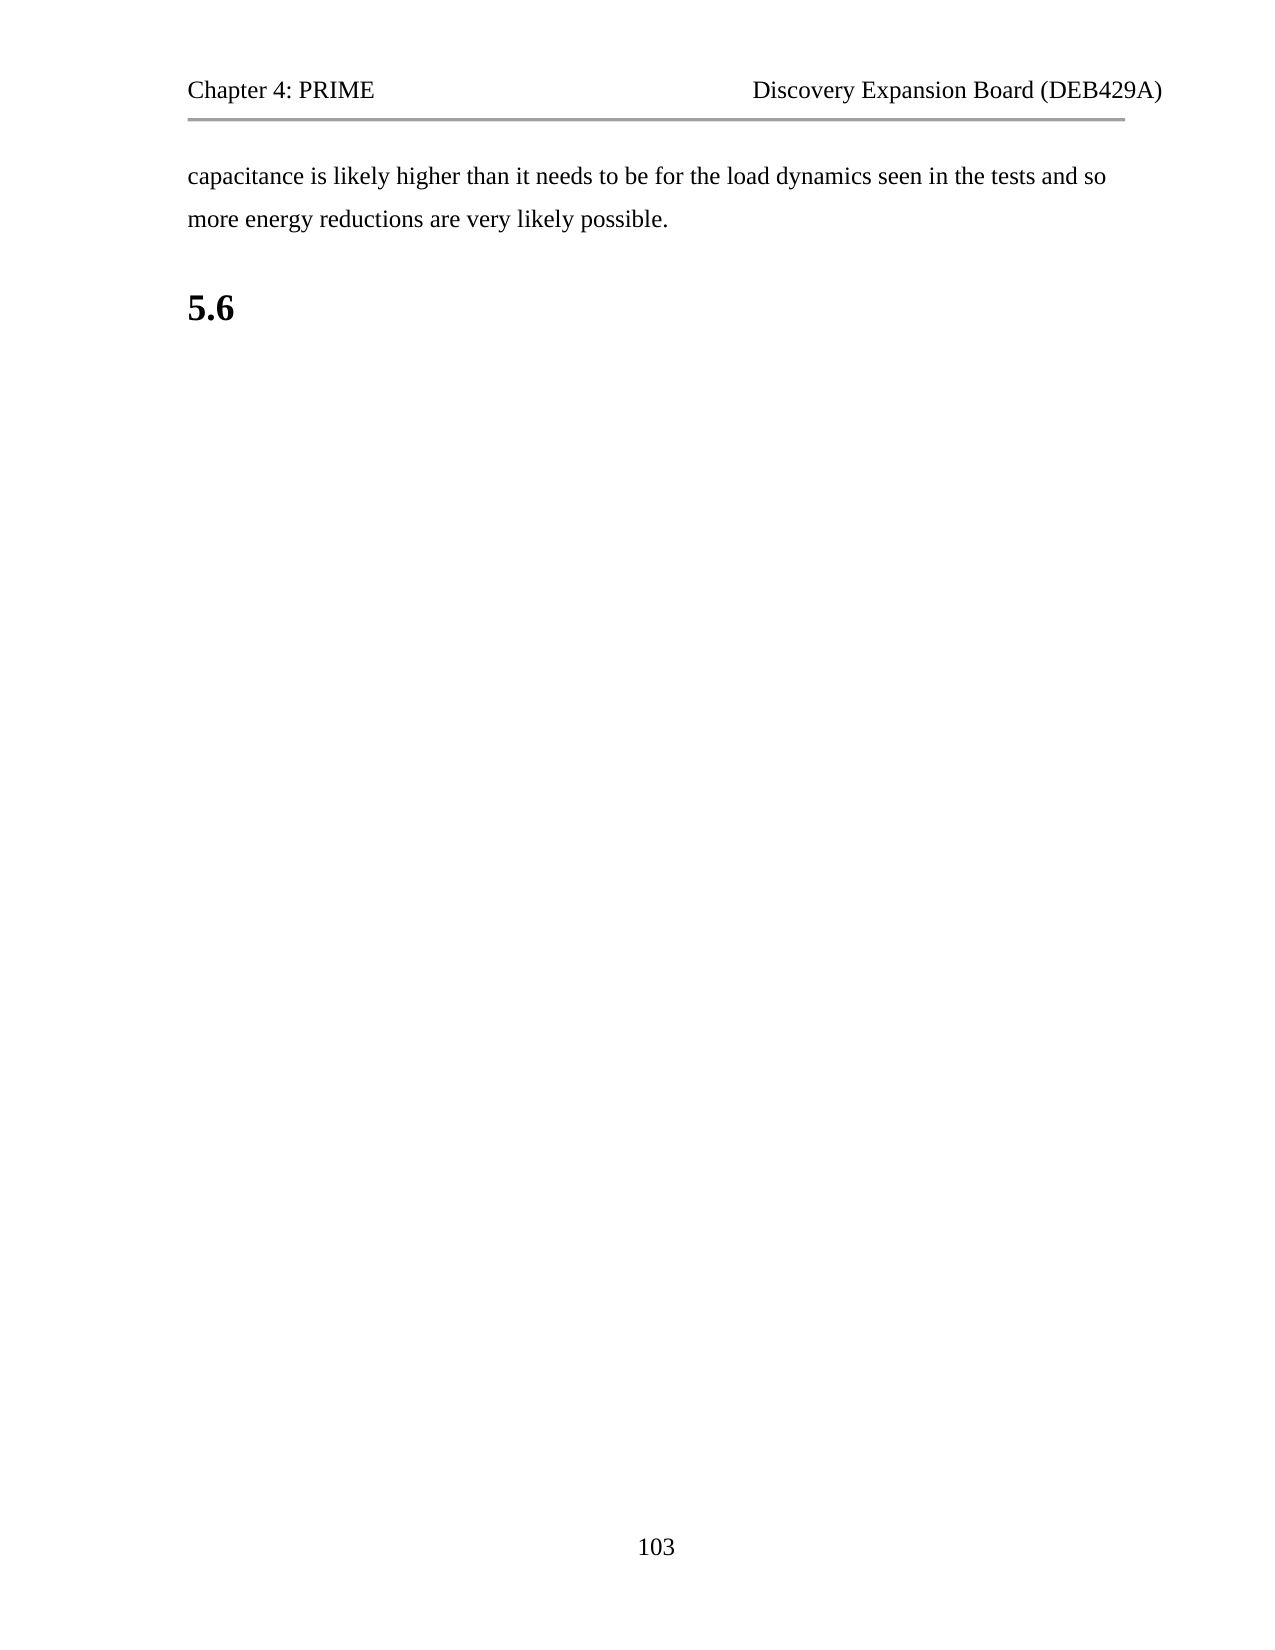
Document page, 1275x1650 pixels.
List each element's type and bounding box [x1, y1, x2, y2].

text [187, 161, 1125, 233]
